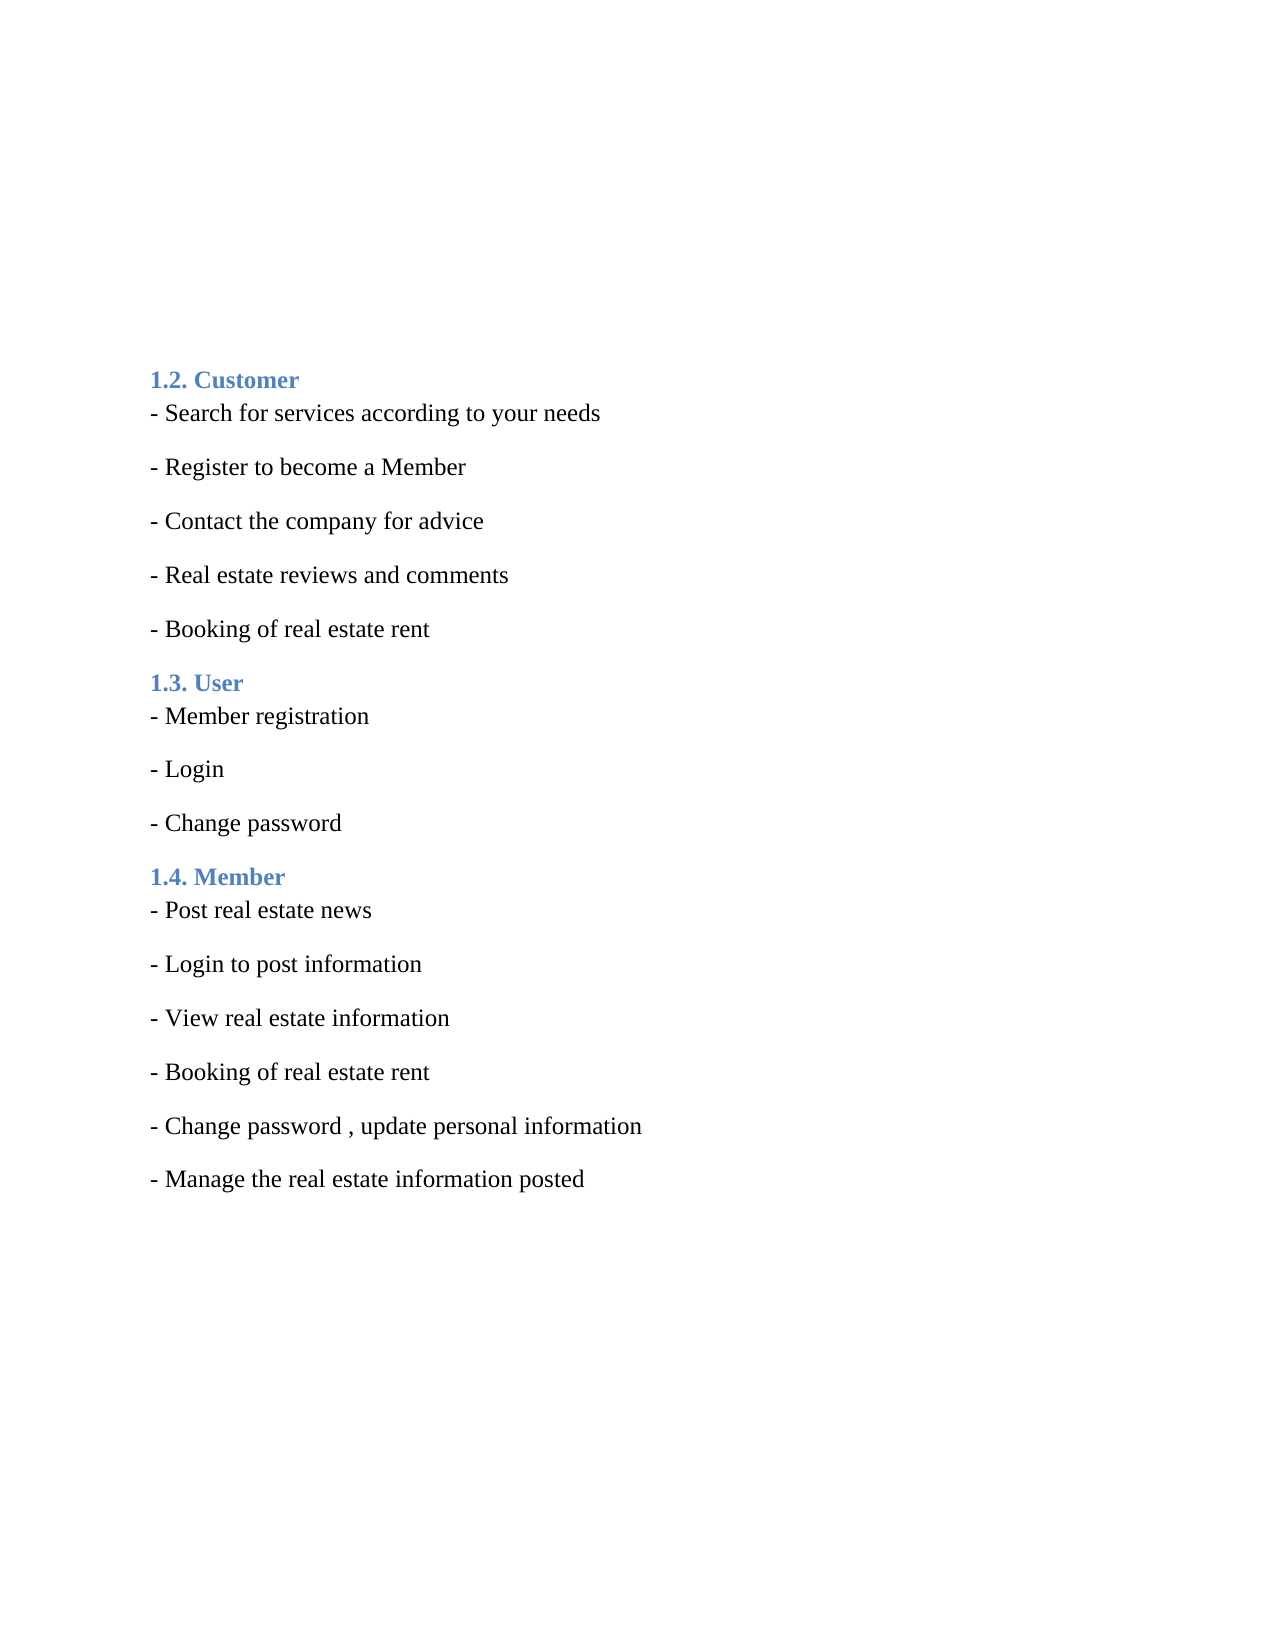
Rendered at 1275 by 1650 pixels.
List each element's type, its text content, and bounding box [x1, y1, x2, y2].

text - Member registration [150, 701, 1125, 729]
subtitle 1.2. Customer [150, 365, 1125, 394]
text - Contact the company for advice [150, 506, 1125, 535]
text - Real estate reviews and comments [150, 560, 1125, 589]
text - Login to post information [150, 949, 1125, 978]
text - Change password , update personal information [150, 1111, 1125, 1139]
text - Booking of real estate rent [150, 614, 1125, 643]
text - Manage the real estate information posted [150, 1164, 1125, 1193]
text - Search for services according to your needs [150, 398, 1125, 427]
text - Post real estate news [150, 895, 1125, 924]
text - Booking of real estate rent [150, 1057, 1125, 1086]
text - Change password [150, 808, 1125, 837]
text - Login [150, 754, 1125, 783]
text - View real estate information [150, 1003, 1125, 1032]
text - Register to become a Member [150, 452, 1125, 481]
subtitle 1.3. User [150, 668, 1125, 696]
subtitle 1.4. Member [150, 862, 1125, 891]
